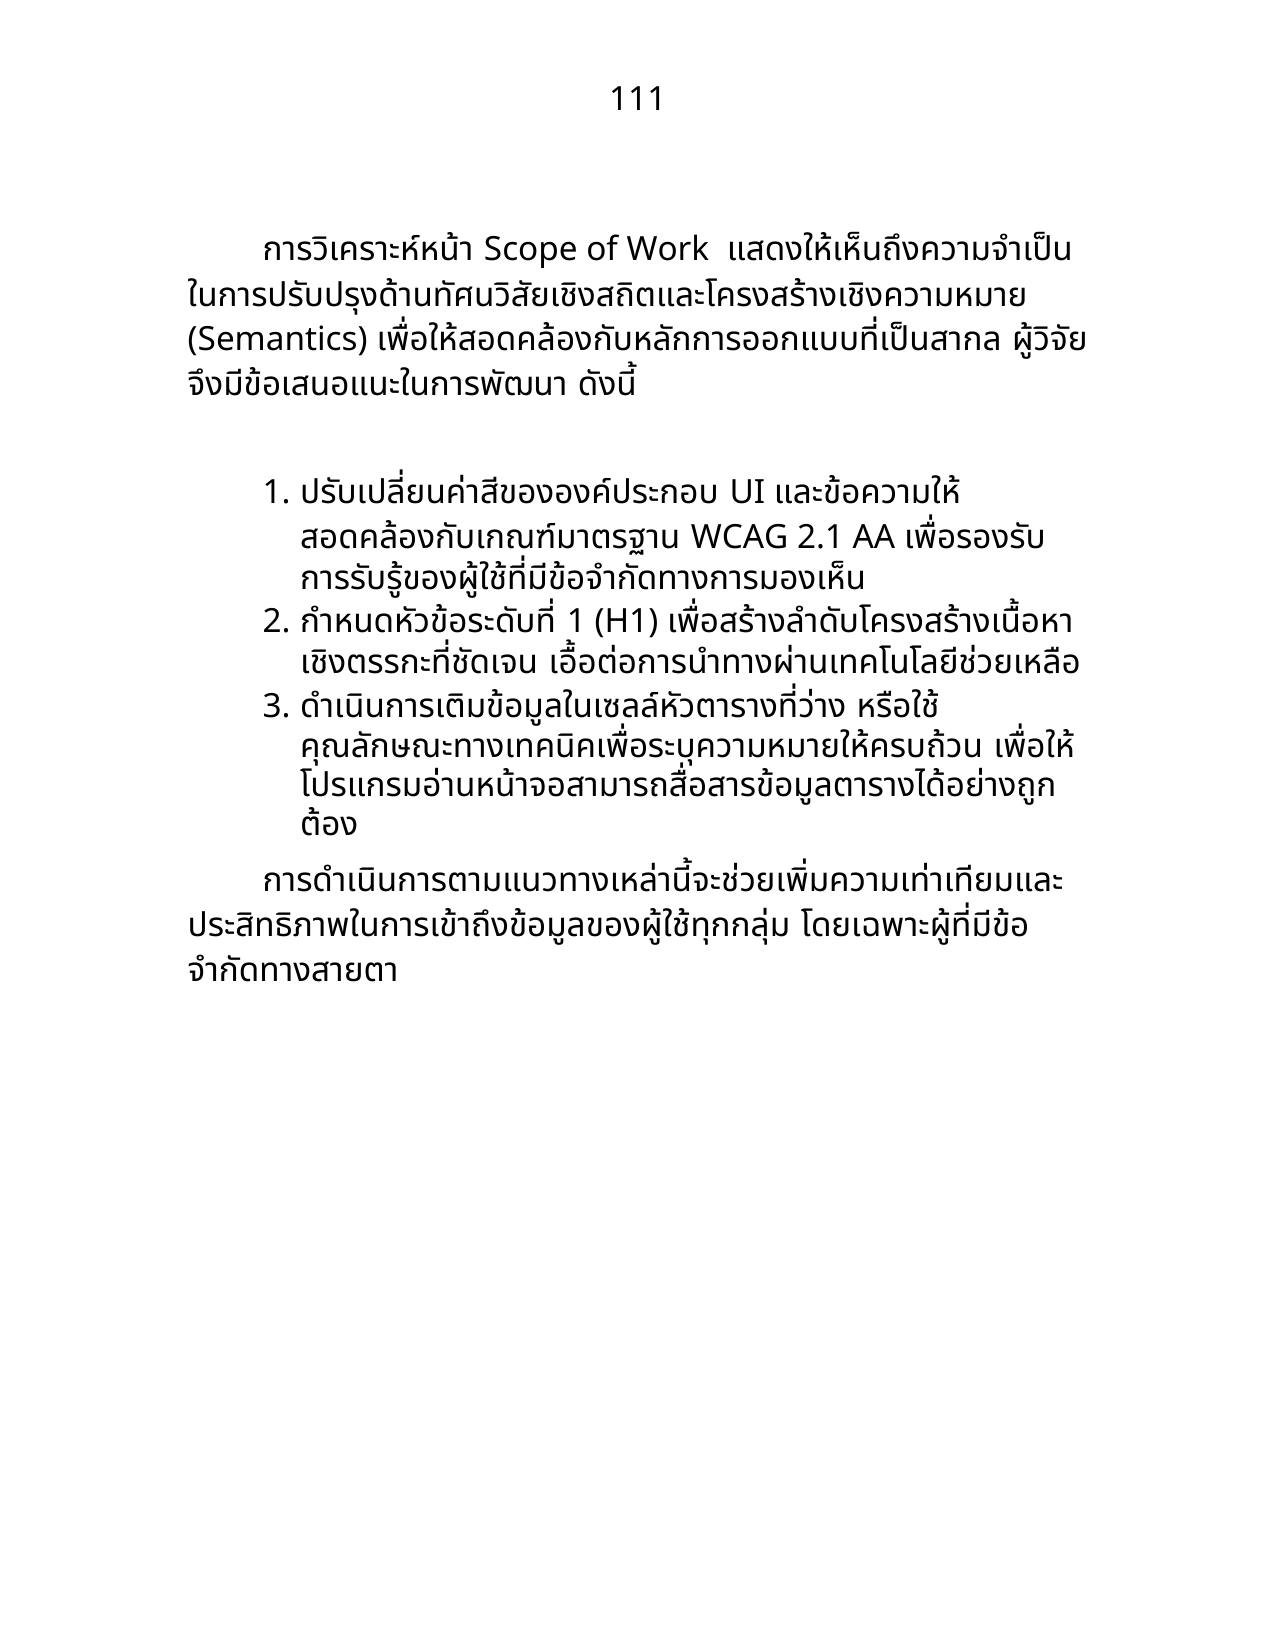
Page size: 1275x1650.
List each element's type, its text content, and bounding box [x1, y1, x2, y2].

list ดำเนินการเติมข้อมูลในเซลล์หัวตารางที่ว่าง หรือใช้คุณลักษณะทางเทคนิคเพื่อระบุความหมายให้ครบถ้วน เพื่อให้โปรแกรมอ่านหน้าจอสามารถสื่อสารข้อมูลตารางได้อย่างถูกต้อง [262, 681, 1087, 843]
text การวิเคราะห์หน้า Scope of Work แสดงให้เห็นถึงความจำเป็นในการปรับปรุงด้านทัศนวิสัยเชิงสถิตและโครงสร้างเชิงความหมาย (Semantics) เพื่อให้สอดคล้องกับหลักการออกแบบที่เป็นสากล ผู้วิจัยจึงมีข้อเสนอแนะในการพัฒนา ดังนี้ [187, 225, 1087, 451]
list กำหนดหัวข้อระดับที่ 1 (H1) เพื่อสร้างลำดับโครงสร้างเนื้อหาเชิงตรรกะที่ชัดเจน เอื้อต่อการนำทางผ่านเทคโนโลยีช่วยเหลือ [262, 597, 1087, 681]
text การดำเนินการตามแนวทางเหล่านี้จะช่วยเพิ่มความเท่าเทียมและประสิทธิภาพในการเข้าถึงข้อมูลของผู้ใช้ทุกกลุ่ม โดยเฉพาะผู้ที่มีข้อจำกัดทางสายตา [187, 860, 1087, 989]
list ปรับเปลี่ยนค่าสีขององค์ประกอบ UI และข้อความให้สอดคล้องกับเกณฑ์มาตรฐาน WCAG 2.1 AA เพื่อรองรับการรับรู้ของผู้ใช้ที่มีข้อจำกัดทางการมองเห็น [262, 467, 1087, 597]
